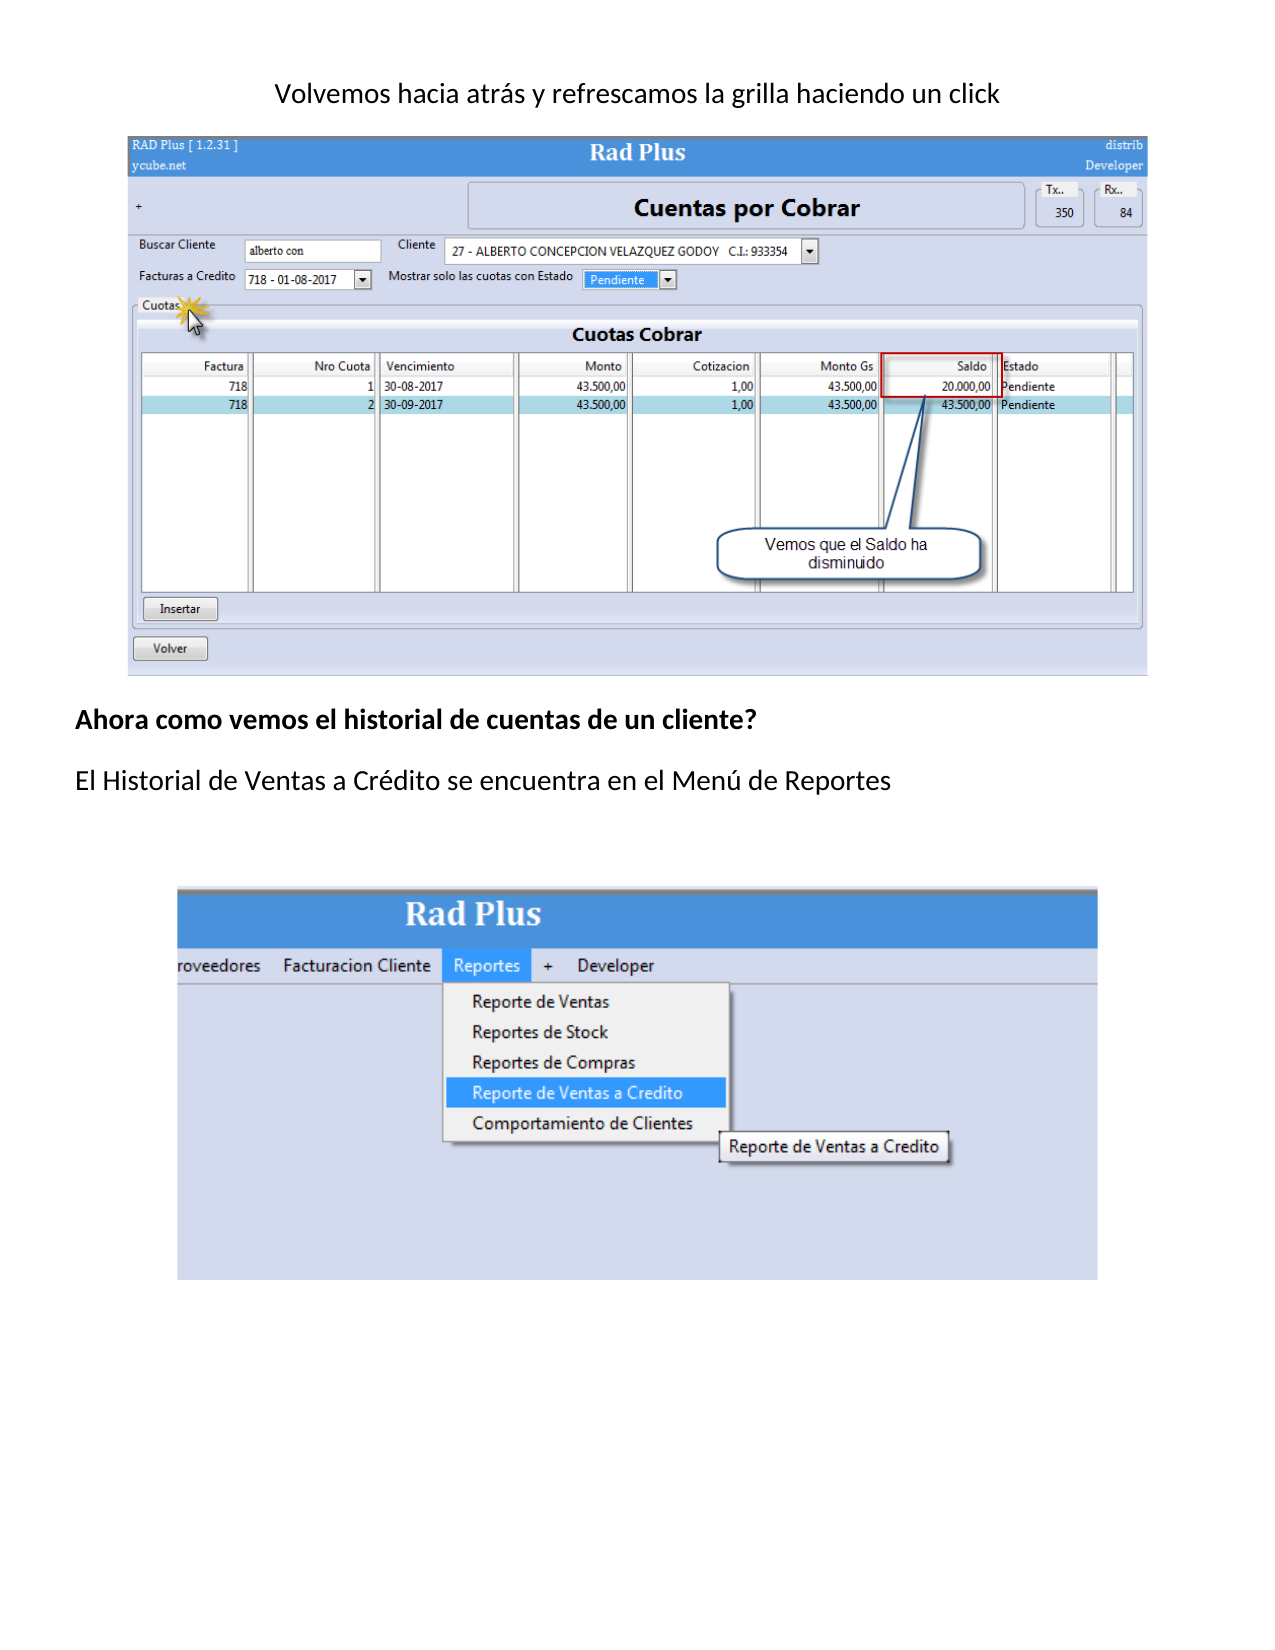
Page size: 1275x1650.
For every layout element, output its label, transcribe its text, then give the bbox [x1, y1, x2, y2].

text Volvemos hacia atrás y refrescamos la grilla haciendo un click [75, 75, 1200, 111]
picture [127, 136, 1148, 676]
text Ahora como vemos el historial de cuentas de un cliente? [75, 701, 1200, 736]
text El Historial de Ventas a Crédito se encuentra en el Menú de Reportes [75, 762, 1200, 798]
picture [177, 886, 1098, 1280]
